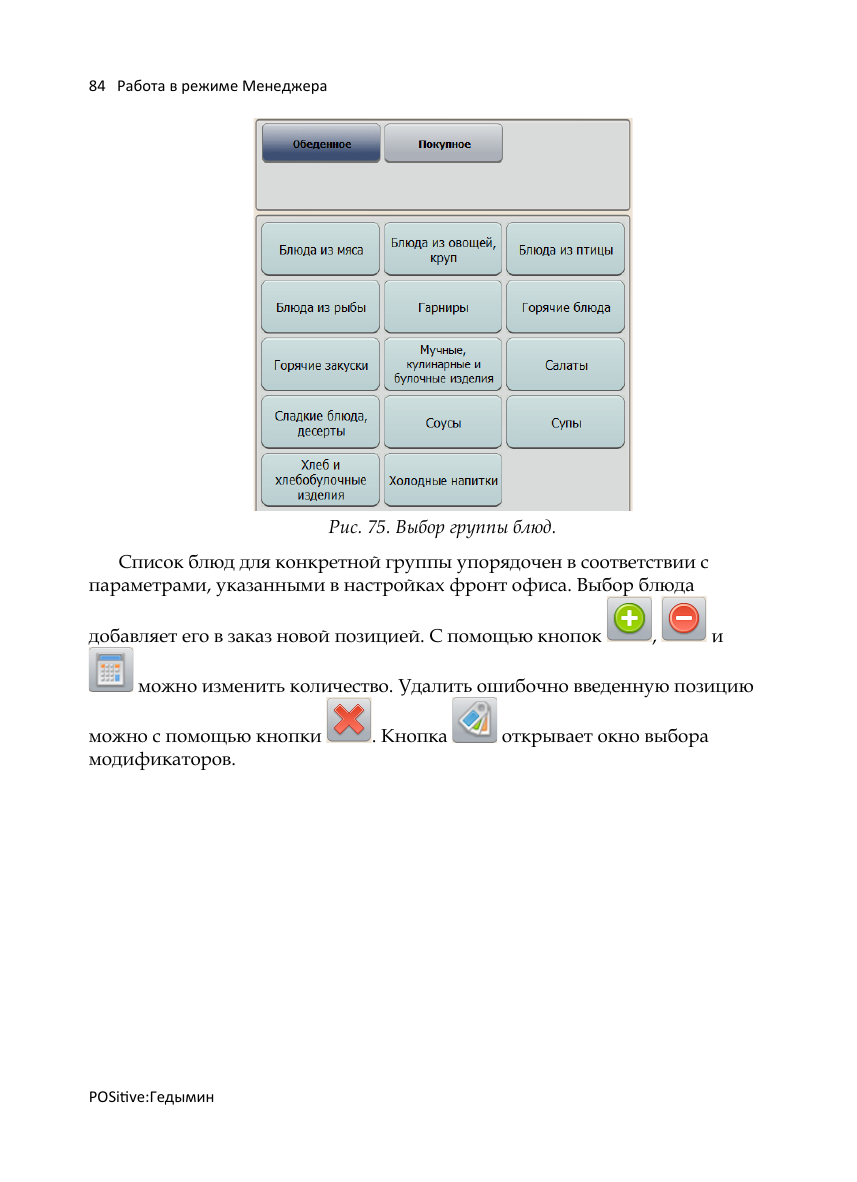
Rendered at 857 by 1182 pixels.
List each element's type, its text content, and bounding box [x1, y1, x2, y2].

picture [452, 697, 498, 743]
picture [606, 596, 652, 642]
picture [661, 596, 707, 642]
picture [326, 697, 372, 743]
text Список блюд для конкретной группы упорядочен в соответствии с параметрами, указанными в настройках фронт офиса. Выбор блюда добавляет его в заказ новой позицией. С помощью кнопок , и можно изменить количество. Удалить ошибочно введенную позицию можно с помощью кнопки . Кнопка открывает окно выбора модификаторов. [89, 551, 768, 771]
text Рис. 75. Выбор группы блюд. [89, 516, 768, 539]
picture [88, 647, 134, 692]
picture [253, 118, 633, 511]
